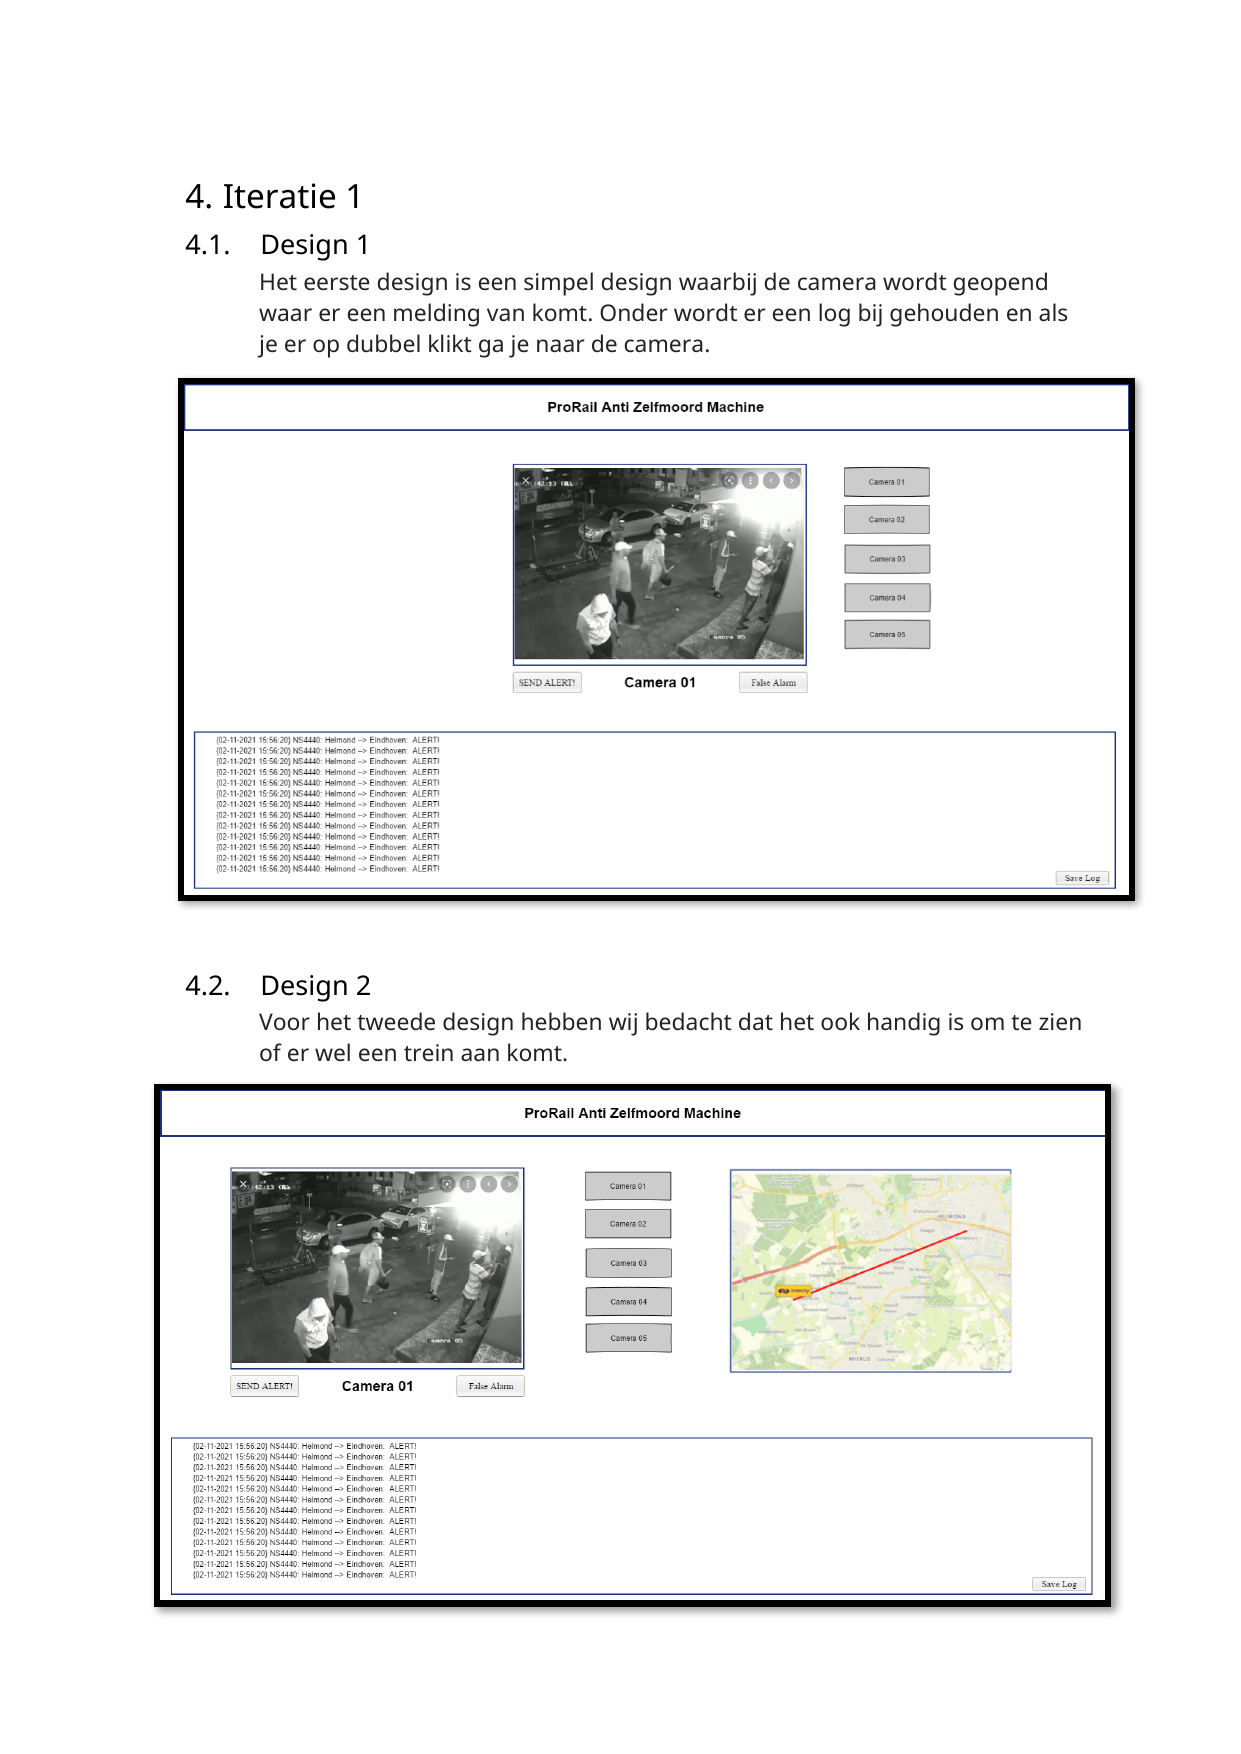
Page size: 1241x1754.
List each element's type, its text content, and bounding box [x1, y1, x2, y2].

picture [160, 1090, 1105, 1600]
subtitle Design 1 [185, 226, 1093, 263]
text Het eerste design is een simpel design waarbij de camera wordt geopend waar er een melding van komt. Onder wordt er een log bij gehouden en als je er op dubbel klikt ga je naar de camera. [259, 266, 1093, 359]
subtitle Design 2 [185, 910, 1093, 1003]
picture [184, 384, 1129, 895]
subtitle Iteratie 1 [185, 173, 1093, 218]
text Voor het tweede design hebben wij bedacht dat het ook handig is om te zien of er wel een trein aan komt. [259, 1006, 1093, 1069]
